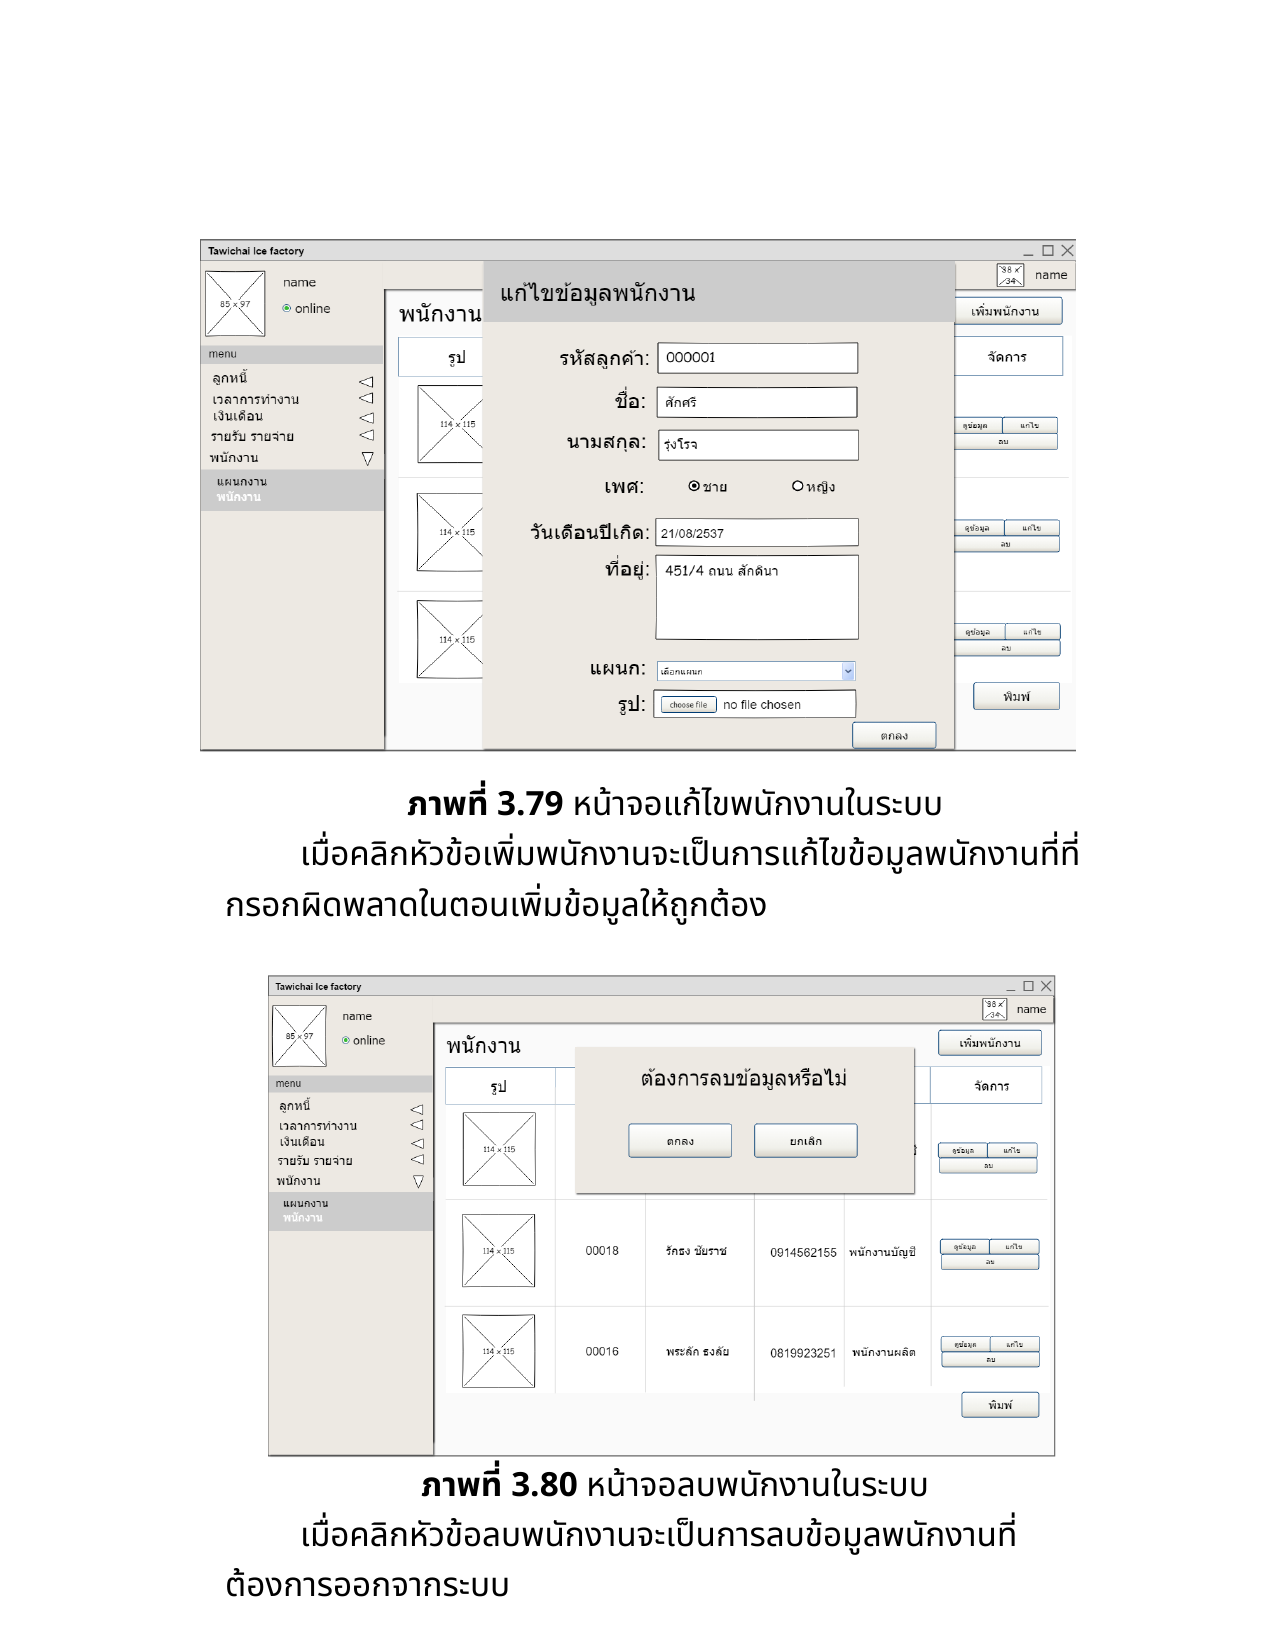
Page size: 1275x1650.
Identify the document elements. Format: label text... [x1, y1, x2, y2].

text เมื่อคลิกหัวข้อเพิ่มพนักงานจะเป็นการแก้ไขข้อมูลพนักงานที่ที่กรอกผิดพลาดในตอนเพิ่มข้อมูลให้ถูกต้อง [225, 830, 1125, 931]
text เมื่อคลิกหัวข้อลบพนักงานจะเป็นการลบข้อมูลพนักงานที่ต้องการออกจากระบบ [225, 1511, 1125, 1612]
picture [265, 970, 1058, 1461]
text ภาพที่ 3.79 หน้าจอแก้ไขพนักงานในระบบ [225, 225, 1125, 830]
picture [198, 232, 225, 756]
